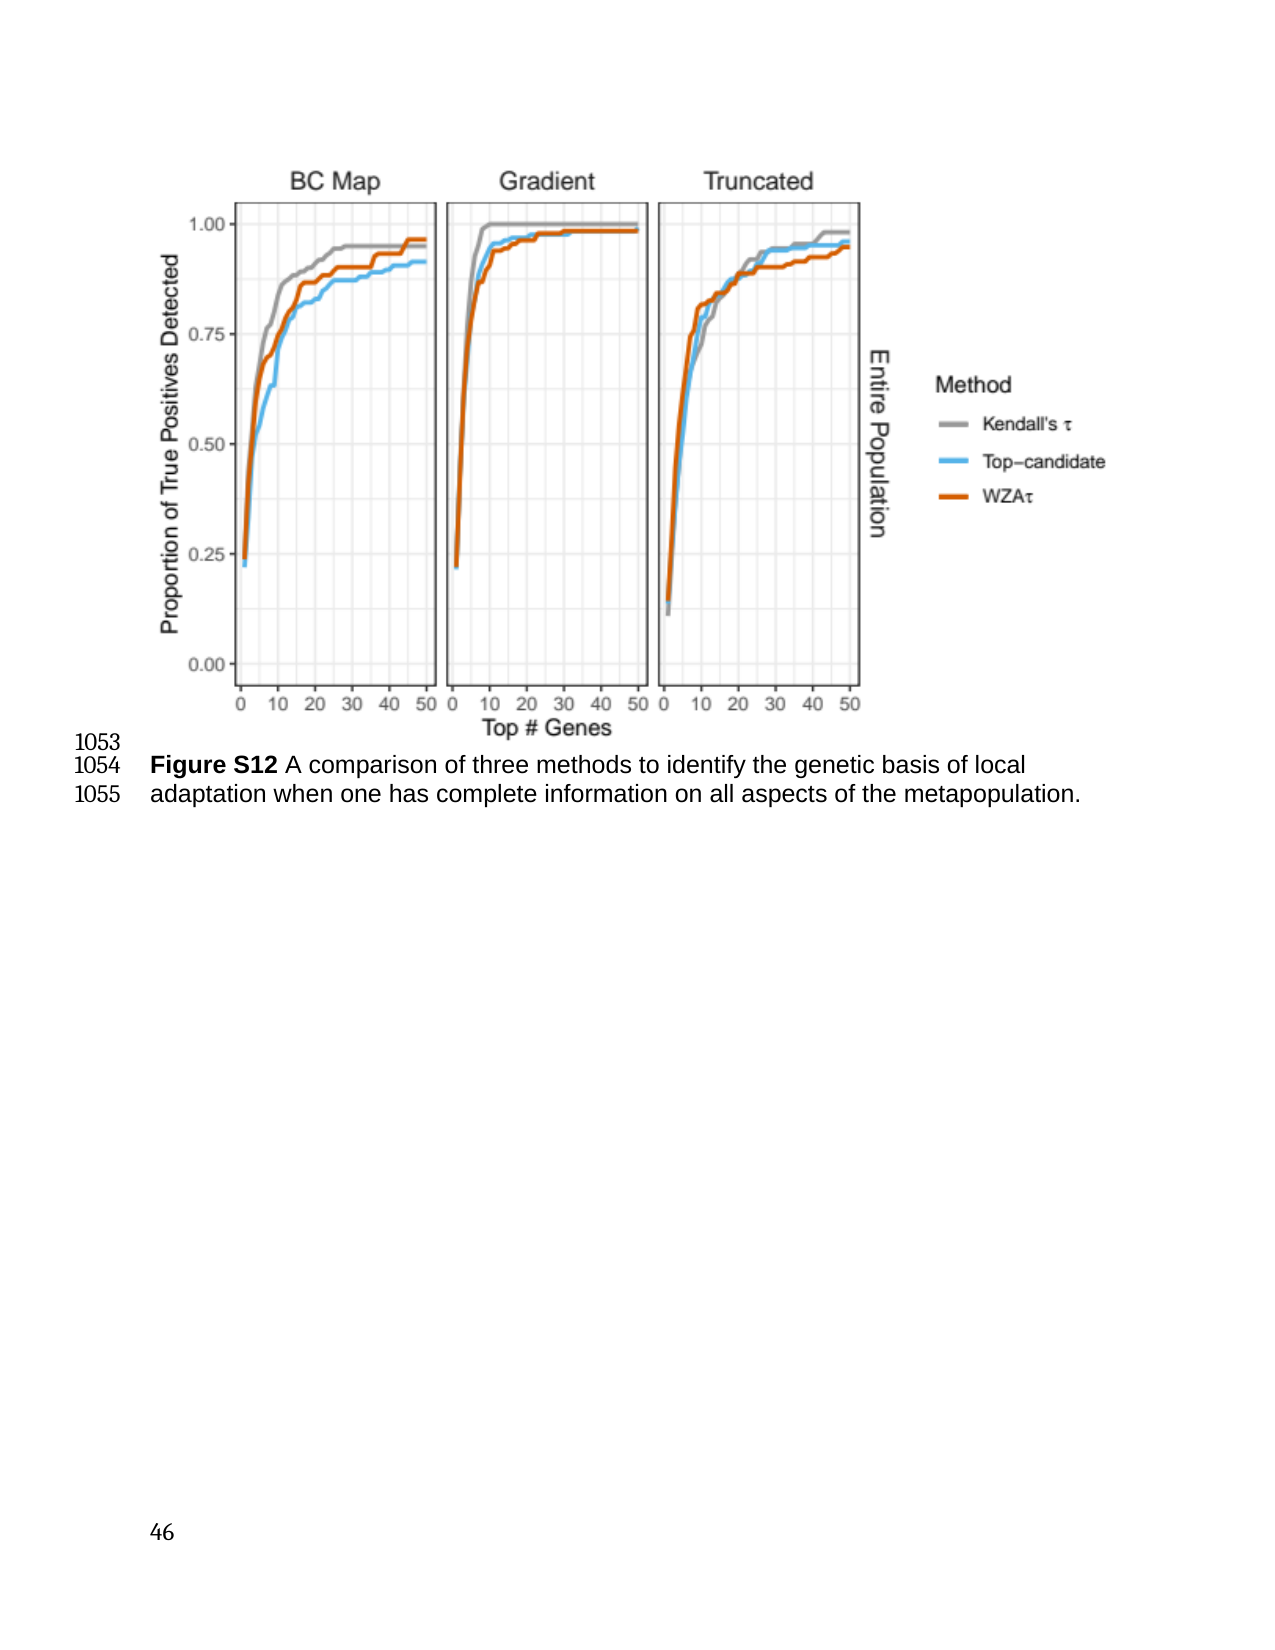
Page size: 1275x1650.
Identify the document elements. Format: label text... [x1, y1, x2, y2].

text Figure S12 A comparison of three methods to identify the genetic basis of local adaptation when one has complete information on all aspects of the metapopulation. [150, 751, 1125, 807]
